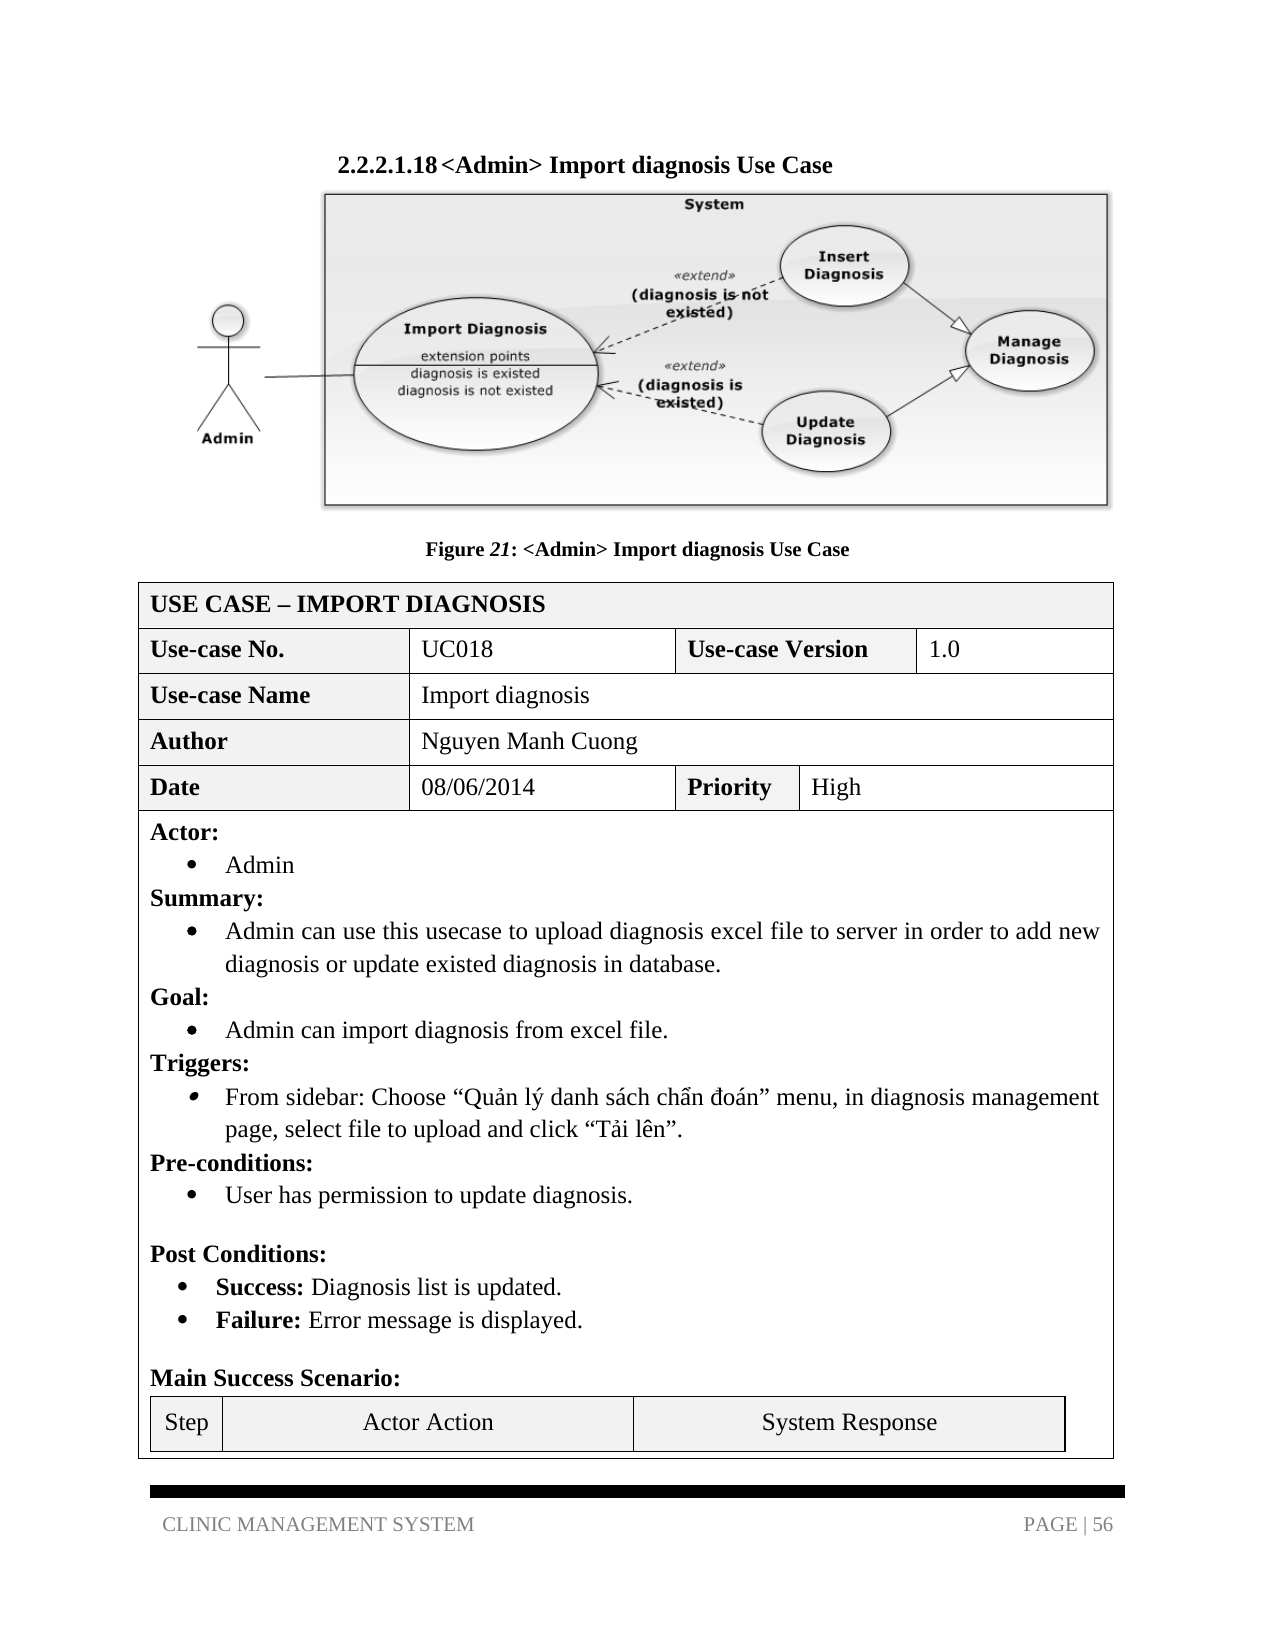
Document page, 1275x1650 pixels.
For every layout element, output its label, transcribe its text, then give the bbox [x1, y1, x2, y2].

table_header USE CASE – IMPORT DIAGNOSIS [139, 583, 1113, 627]
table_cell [139, 811, 1113, 1458]
table_cell Import diagnosis [410, 674, 1113, 719]
picture [197, 183, 1113, 512]
table_cell UC018 [410, 629, 675, 673]
table_cell 1.0 [917, 629, 1113, 673]
table_cell Author [139, 720, 409, 764]
table_cell Priority [676, 766, 799, 810]
text Figure 21: <Admin> Import diagnosis Use Case [150, 537, 1125, 561]
subtitle <Admin> Import diagnosis Use Case [337, 150, 1125, 179]
table_cell Date [139, 766, 409, 810]
table_cell High [800, 766, 1113, 810]
table_cell Use-case No. [139, 629, 409, 673]
table_cell Use-case Name [139, 674, 409, 719]
table_cell Use-case Version [676, 629, 916, 673]
table_cell 08/06/2014 [410, 766, 675, 810]
table_cell Nguyen Manh Cuong [410, 720, 1113, 764]
